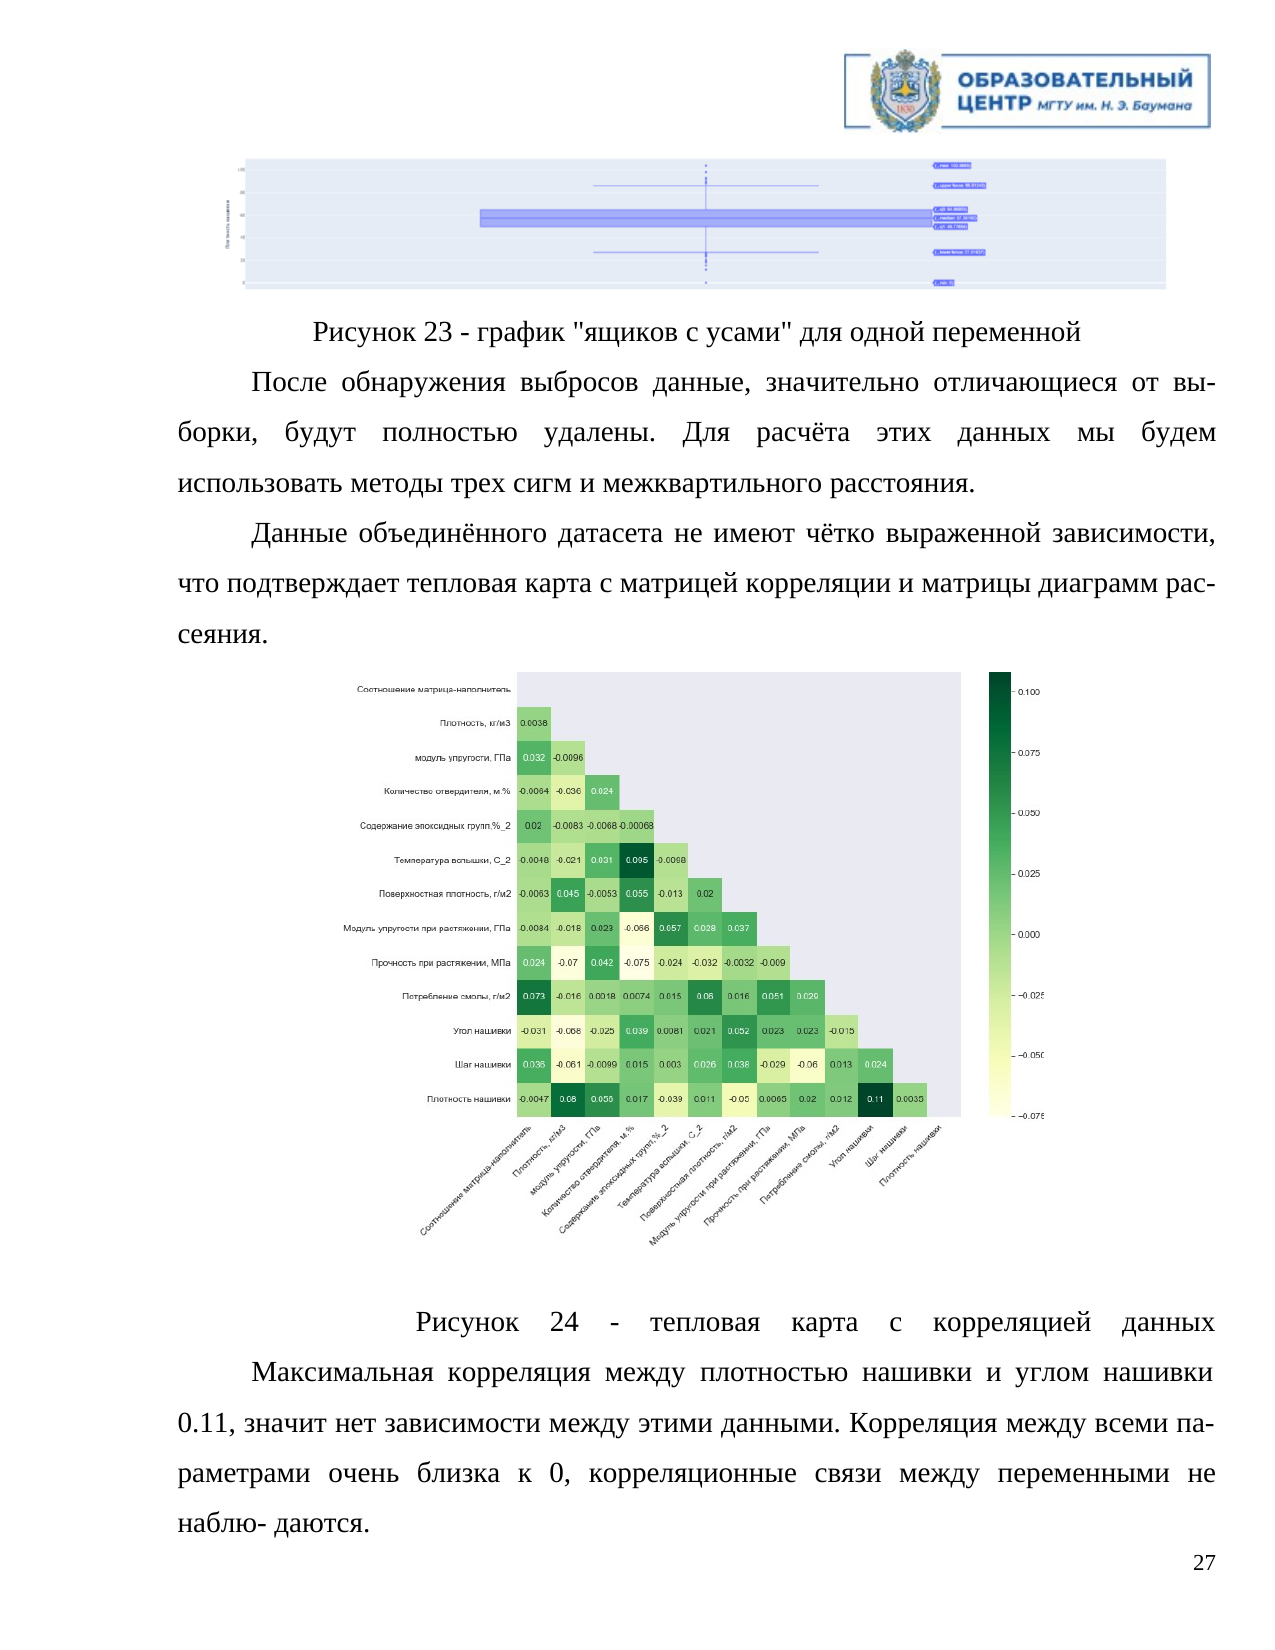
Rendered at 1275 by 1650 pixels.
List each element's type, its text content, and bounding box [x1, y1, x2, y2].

picture [343, 672, 1044, 1246]
text Данные объединённого датасета не имеют чётко выраженной зависимости, что подтверждает тепловая карта с матрицей корреляции и матрицы диаграмм рас- сеяния. [177, 515, 1217, 649]
text 0.11, значит нет зависимости между этими данными. Корреляция между всеми па- раметрами очень близка к 0, корреляционные связи между переменными не наблю- даются. [177, 1405, 1216, 1539]
picture [843, 48, 1211, 134]
text Рисунок 23 - график "ящиков с усами" для одной переменной [312, 314, 1227, 348]
picture [224, 158, 1167, 290]
text После обнаружения выбросов данные, значительно отличающиеся от вы- борки, будут полностью удалены. Для расчёта этих данных мы будем использовать методы трех сигм и межквартильного расстояния. [177, 364, 1217, 498]
